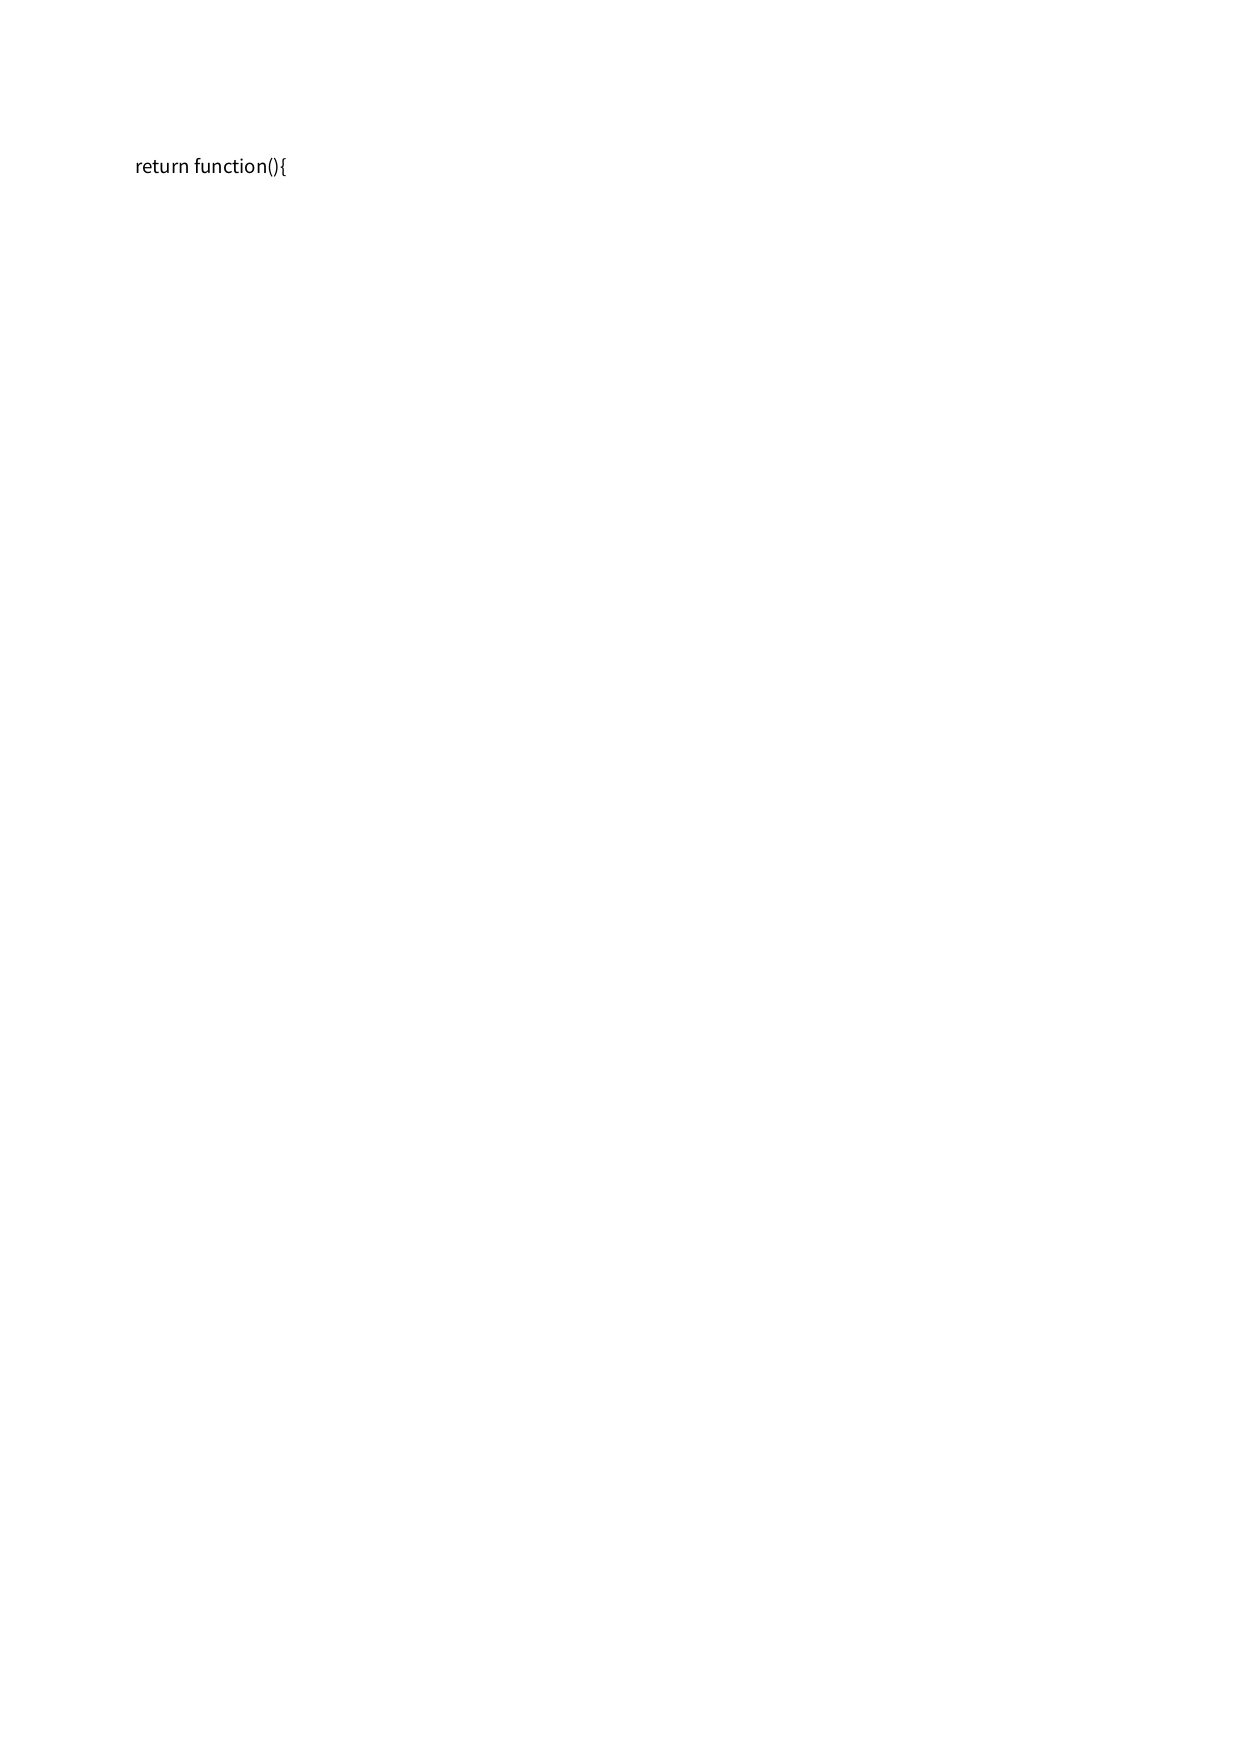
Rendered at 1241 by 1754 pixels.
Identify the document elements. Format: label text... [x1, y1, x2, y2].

text return function(){ [110, 151, 1158, 181]
